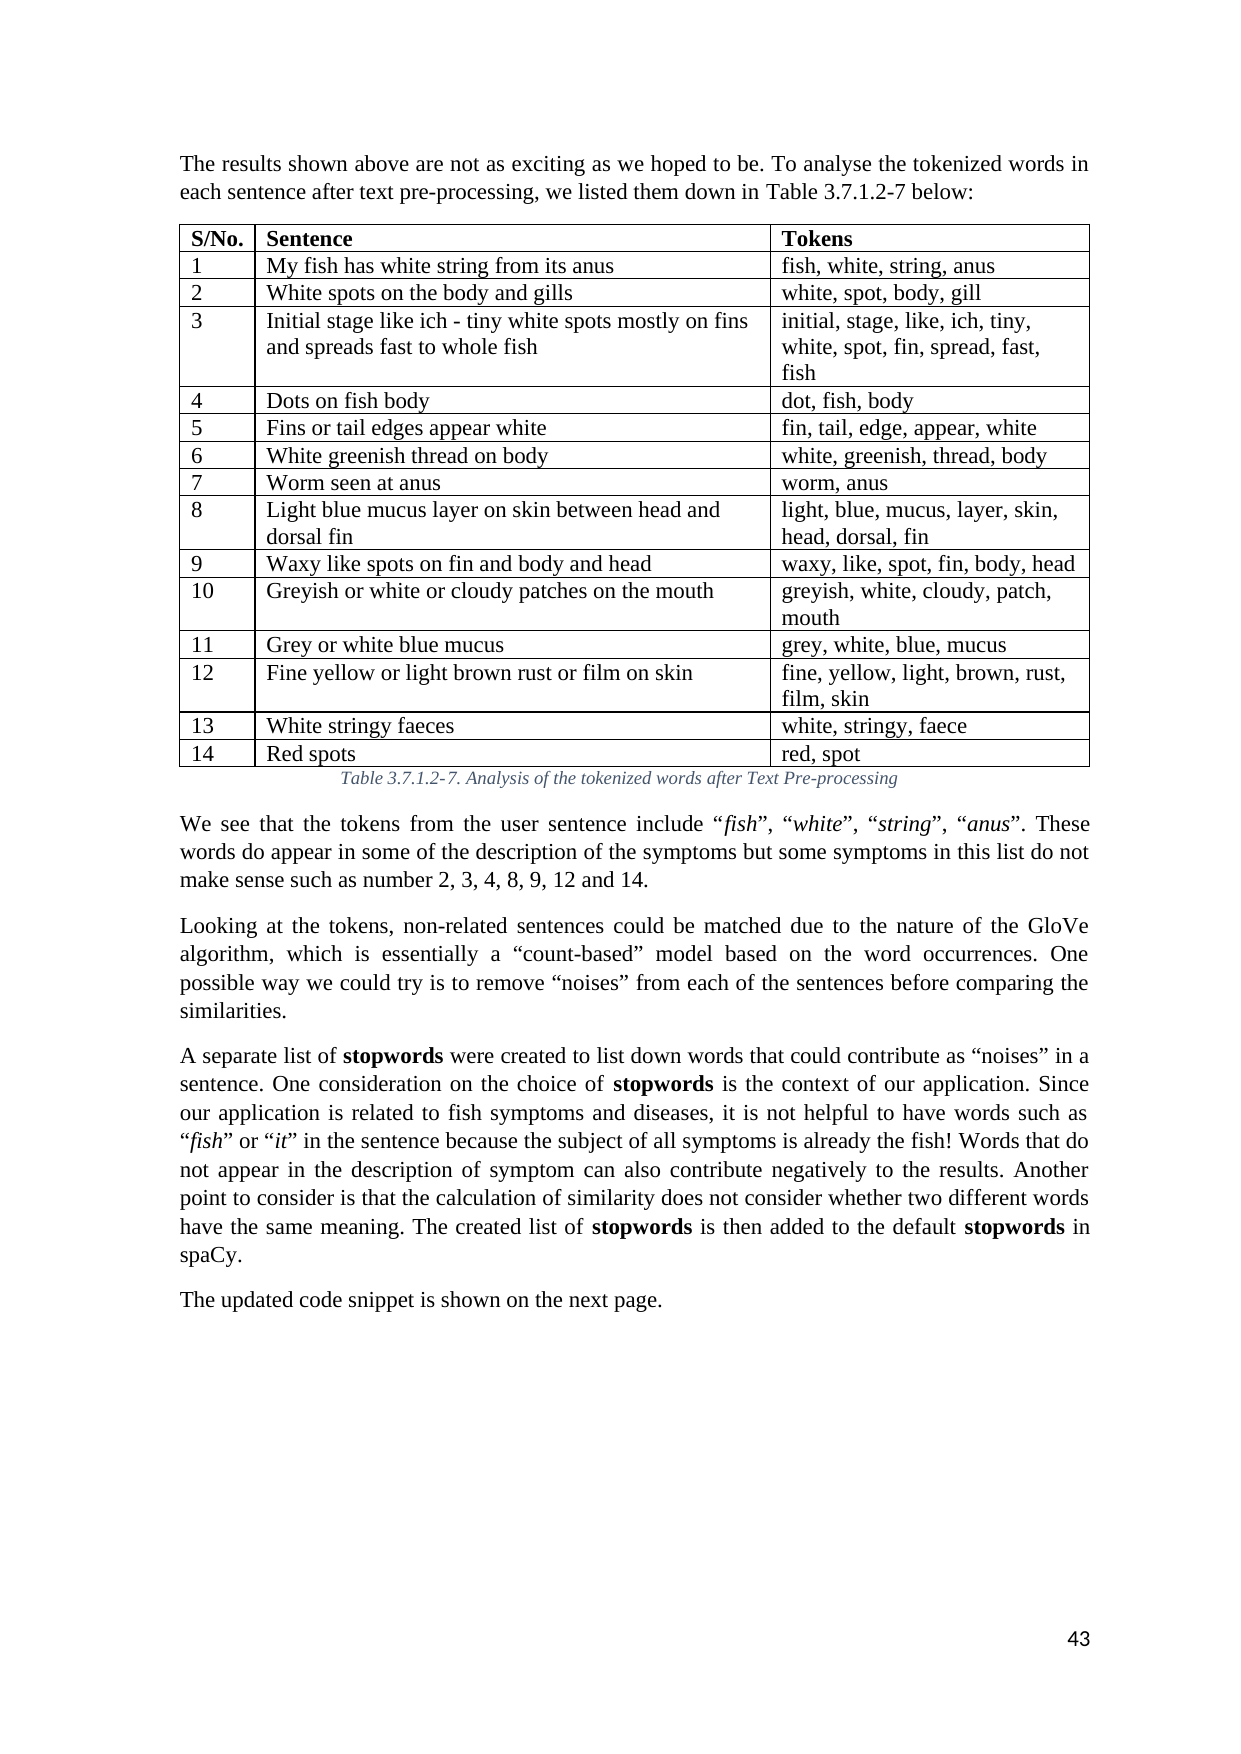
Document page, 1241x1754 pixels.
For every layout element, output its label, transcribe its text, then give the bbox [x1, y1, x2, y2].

table_cell Red spots [256, 740, 770, 766]
table_cell Fine yellow or light brown rust or film on skin [256, 659, 770, 711]
table_cell fine, yellow, light, brown, rust, film, skin [771, 659, 1089, 711]
table_cell fin, tail, edge, appear, white [771, 414, 1089, 441]
table_cell grey, white, blue, mucus [771, 631, 1089, 658]
table_cell 13 [180, 713, 254, 739]
text A separate list of stopwords were created to list down words that could contribute as “noises” in a sentence. One consideration on the choice of stopwords is the context of our application. Since our application is related to fish symptoms and diseases, it is not helpful to have words such as “fish” or “it” in the sentence because the subject of all symptoms is already the fish! Words that do not appear in the description of symptom can also contribute negatively to the results. Another point to consider is that the calculation of similarity does not consider whether two different words have the same meaning. The created list of stopwords is then added to the default stopwords in spaCy. [179, 1042, 1090, 1267]
table_cell Light blue mucus layer on skin between head and dorsal fin [256, 496, 770, 549]
table_cell 14 [180, 740, 254, 766]
table_cell red, spot [771, 740, 1089, 766]
table_cell greyish, white, cloudy, patch, mouth [771, 578, 1089, 630]
table_cell 2 [180, 279, 254, 306]
table_cell waxy, like, spot, fin, body, head [771, 550, 1089, 577]
table_cell 10 [180, 578, 254, 630]
table_cell Grey or white blue mucus [256, 631, 770, 658]
table_header S/No. [180, 225, 254, 251]
table_cell 12 [180, 659, 254, 711]
table_cell Initial stage like ich - tiny white spots mostly on fins and spreads fast to whole fish [256, 307, 770, 386]
table_cell 4 [180, 387, 254, 413]
table_cell dot, fish, body [771, 387, 1089, 413]
table_cell 8 [180, 496, 254, 549]
table_cell white, stringy, faece [771, 713, 1089, 739]
table_cell Worm seen at anus [256, 469, 770, 495]
table_cell Waxy like spots on fin and body and head [256, 550, 770, 577]
table_cell fish, white, string, anus [771, 252, 1089, 278]
table_cell White spots on the body and gills [256, 279, 770, 306]
table_header Sentence [256, 225, 770, 251]
table_cell light, blue, mucus, layer, skin, head, dorsal, fin [771, 496, 1089, 549]
table_cell 5 [180, 414, 254, 441]
table_cell white, greenish, thread, body [771, 442, 1089, 468]
table_cell 6 [180, 442, 254, 468]
table_cell 3 [180, 307, 254, 386]
table_header Tokens [771, 225, 1089, 251]
table_cell worm, anus [771, 469, 1089, 495]
table_cell White greenish thread on body [256, 442, 770, 468]
table_cell My fish has white string from its anus [256, 252, 770, 278]
table_cell White stringy faeces [256, 713, 770, 739]
table_cell Fins or tail edges appear white [256, 414, 770, 441]
text The updated code snippet is shown on the next page. [179, 1286, 1090, 1313]
table_cell initial, stage, like, ich, tiny, white, spot, fin, spread, fast, fish [771, 307, 1089, 386]
table_cell 9 [180, 550, 254, 577]
text Looking at the tokens, non-related sentences could be matched due to the nature of the GloVe algorithm, which is essentially a “count-based” model based on the word occurrences. One possible way we could try is to remove “noises” from each of the sentences before comparing the similarities. [179, 912, 1090, 1023]
table_cell Greyish or white or cloudy patches on the mouth [256, 578, 770, 630]
table_cell 7 [180, 469, 254, 495]
table_cell 1 [180, 252, 254, 278]
table_cell white, spot, body, gill [771, 279, 1089, 306]
text We see that the tokens from the user sentence include “fish”, “white”, “string”, “anus”. These words do appear in some of the description of the symptoms but some symptoms in this list do not make sense such as number 2, 3, 4, 8, 9, 12 and 14. [179, 810, 1090, 893]
table_cell Dots on fish body [256, 387, 770, 413]
table_cell 11 [180, 631, 254, 658]
